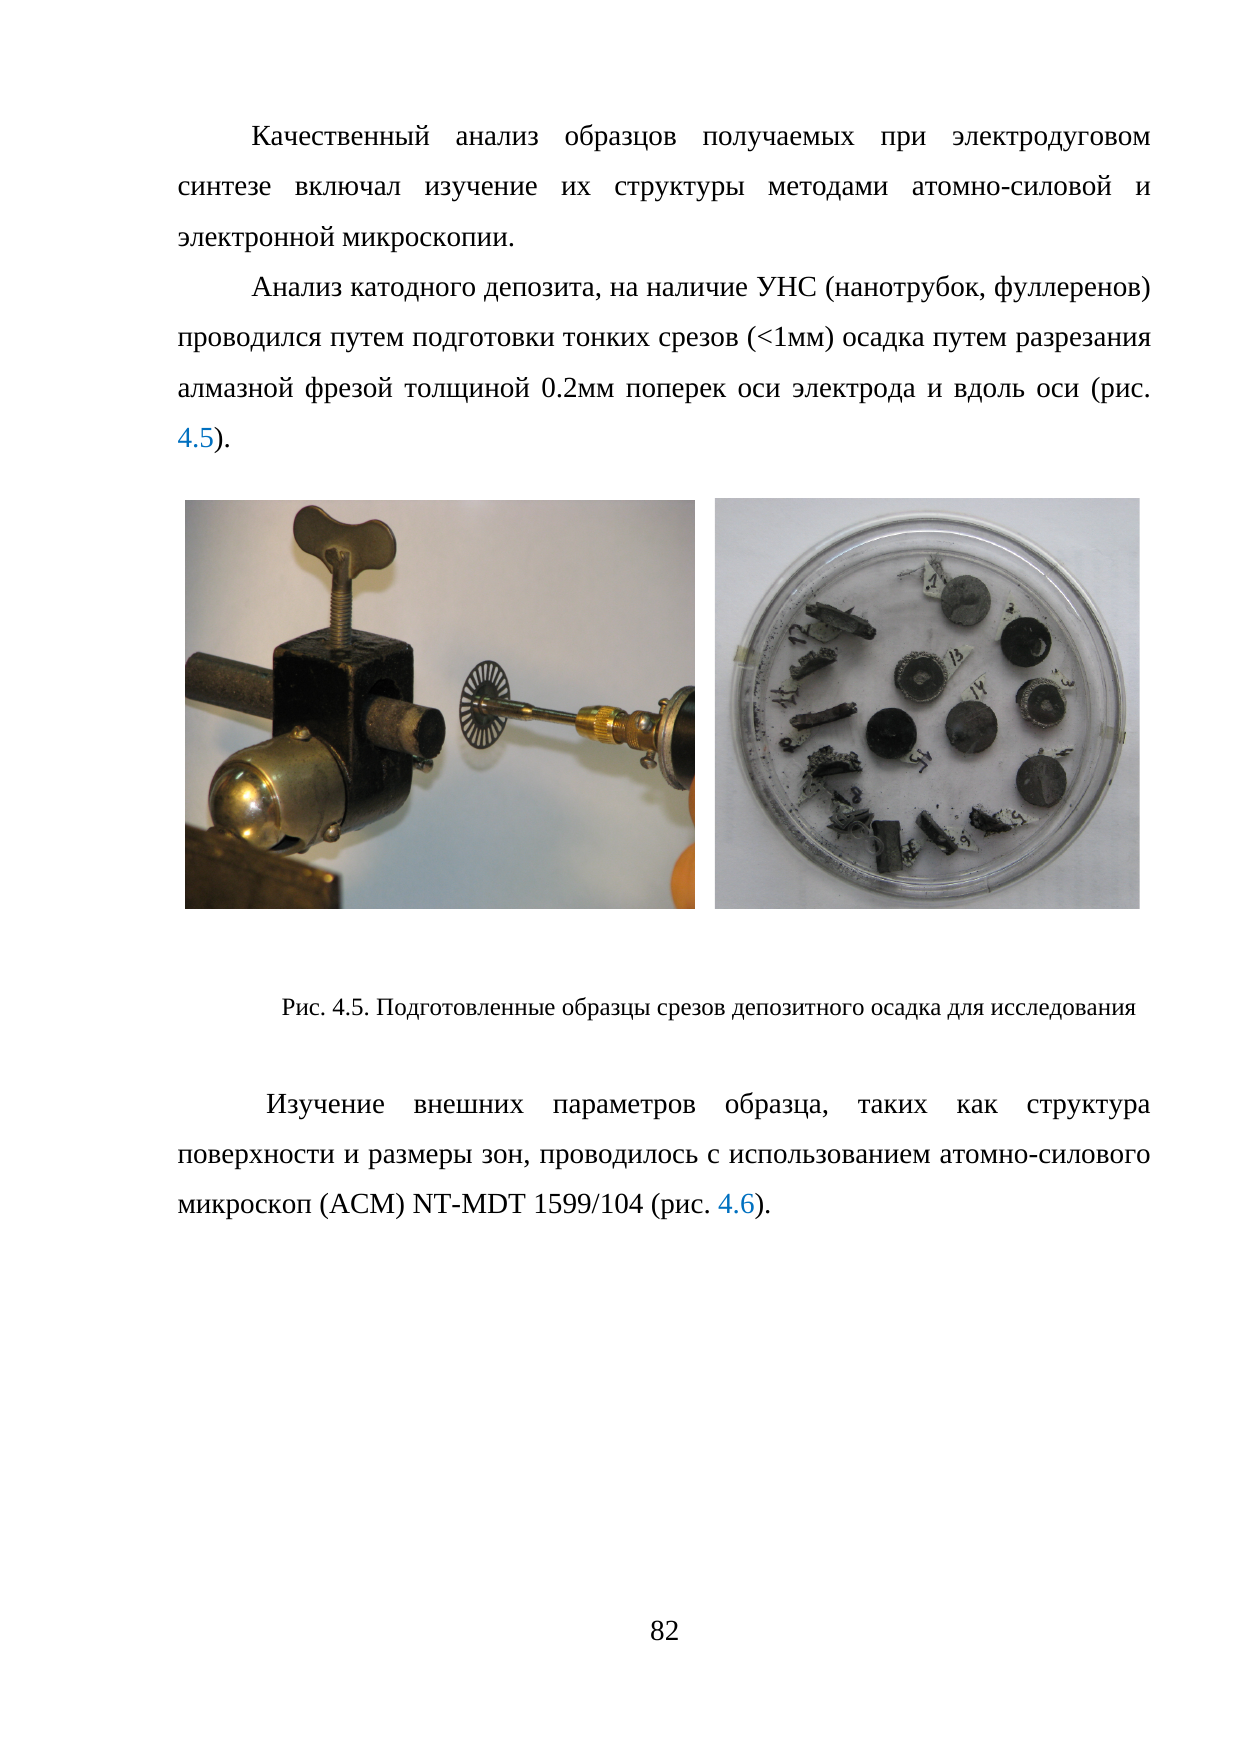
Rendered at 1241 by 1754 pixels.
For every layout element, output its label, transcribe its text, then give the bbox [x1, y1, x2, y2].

text Изучение внешних параметров образца, таких как структура поверхности и размеры зон, проводилось с использованием атомно-силового микроскоп (АСМ) NT-MDT 1599/104 (рис. 4.6). [177, 1086, 1152, 1220]
text Качественный анализ образцов получаемых при электродуговом синтезе включал изучение их структуры методами атомно-силовой и электронной микроскопии. [177, 118, 1152, 252]
text Рис. 4.5. Подготовленные образцы срезов депозитного осадка для исследования [177, 992, 1152, 1021]
text Анализ катодного депозита, на наличие УНС (нанотрубок, фуллеренов) проводился путем подготовки тонких срезов (<1мм) осадка путем разрезания алмазной фрезой толщиной 0.2мм поперек оси электрода и вдоль оси (рис. 4.5). [177, 269, 1152, 453]
picture [185, 500, 695, 909]
